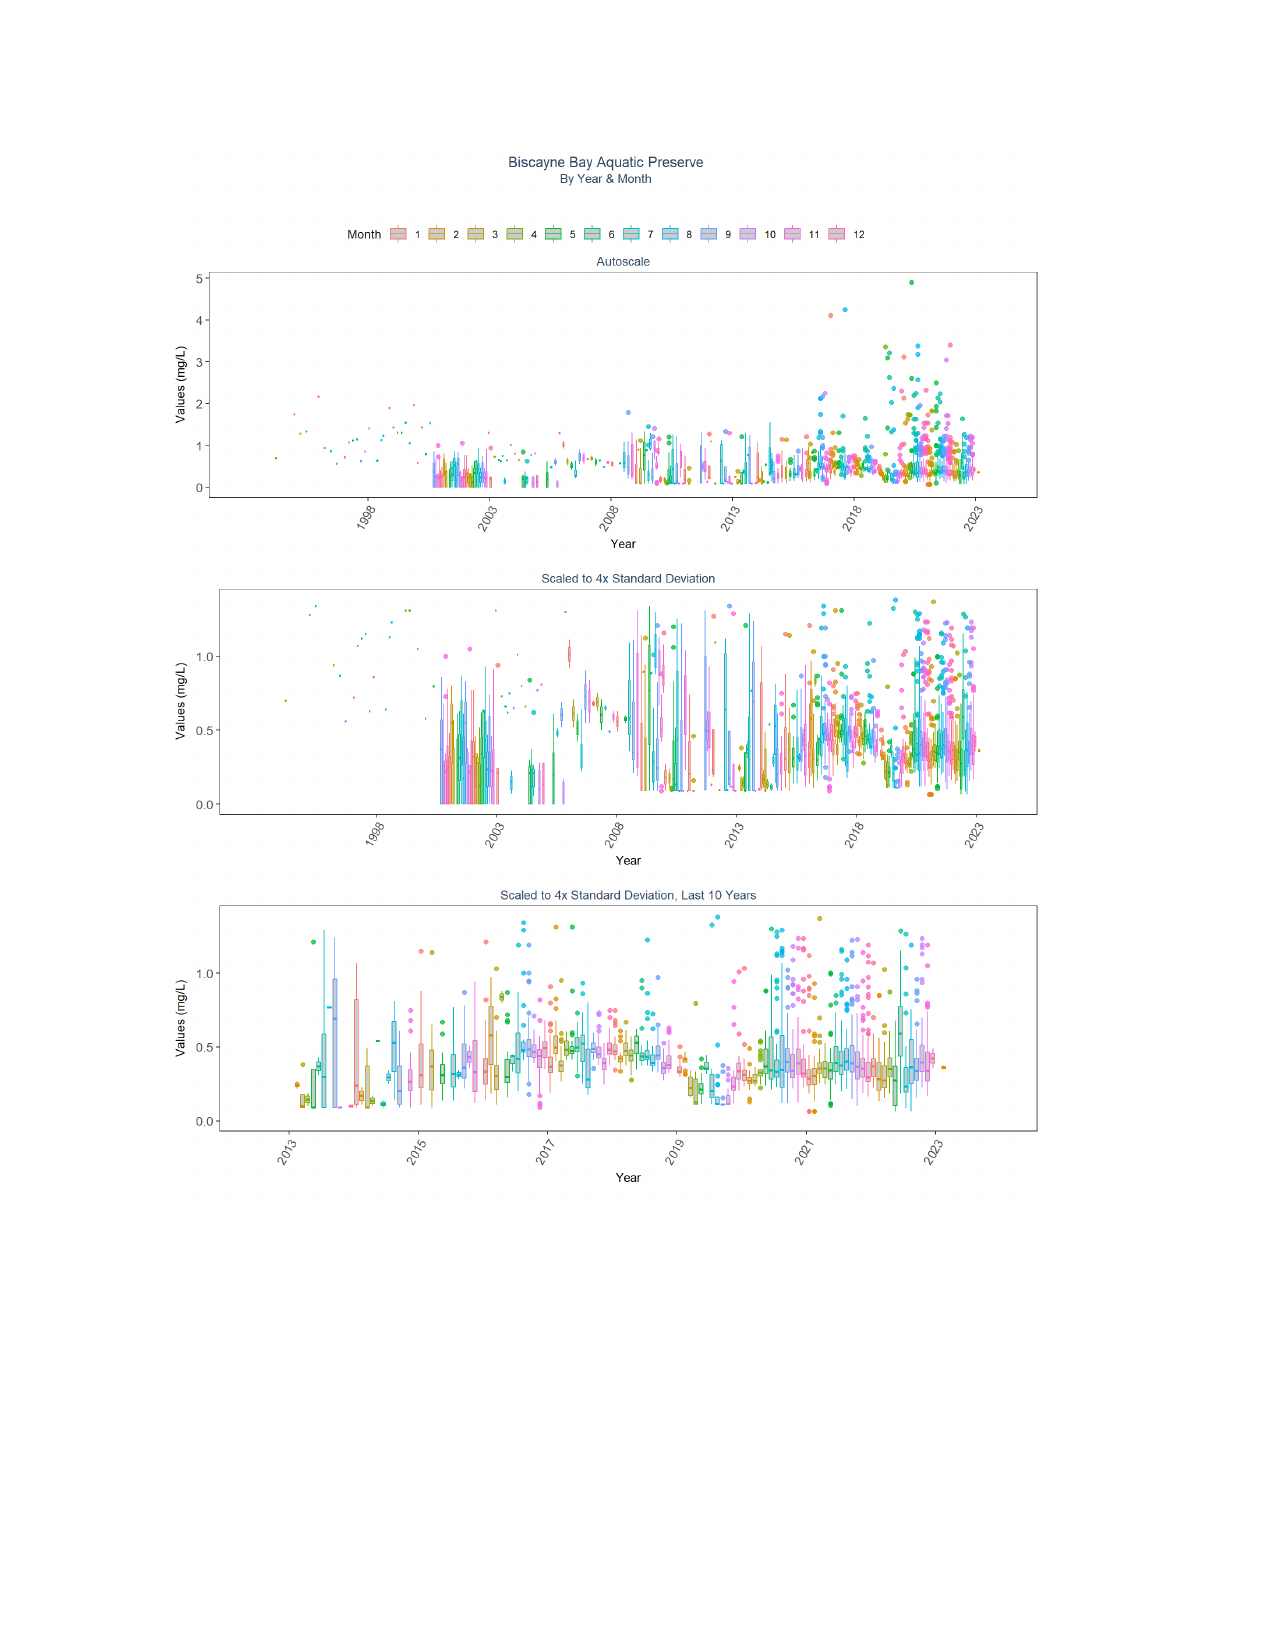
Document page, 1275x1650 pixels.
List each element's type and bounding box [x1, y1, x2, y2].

picture [168, 150, 1044, 1200]
